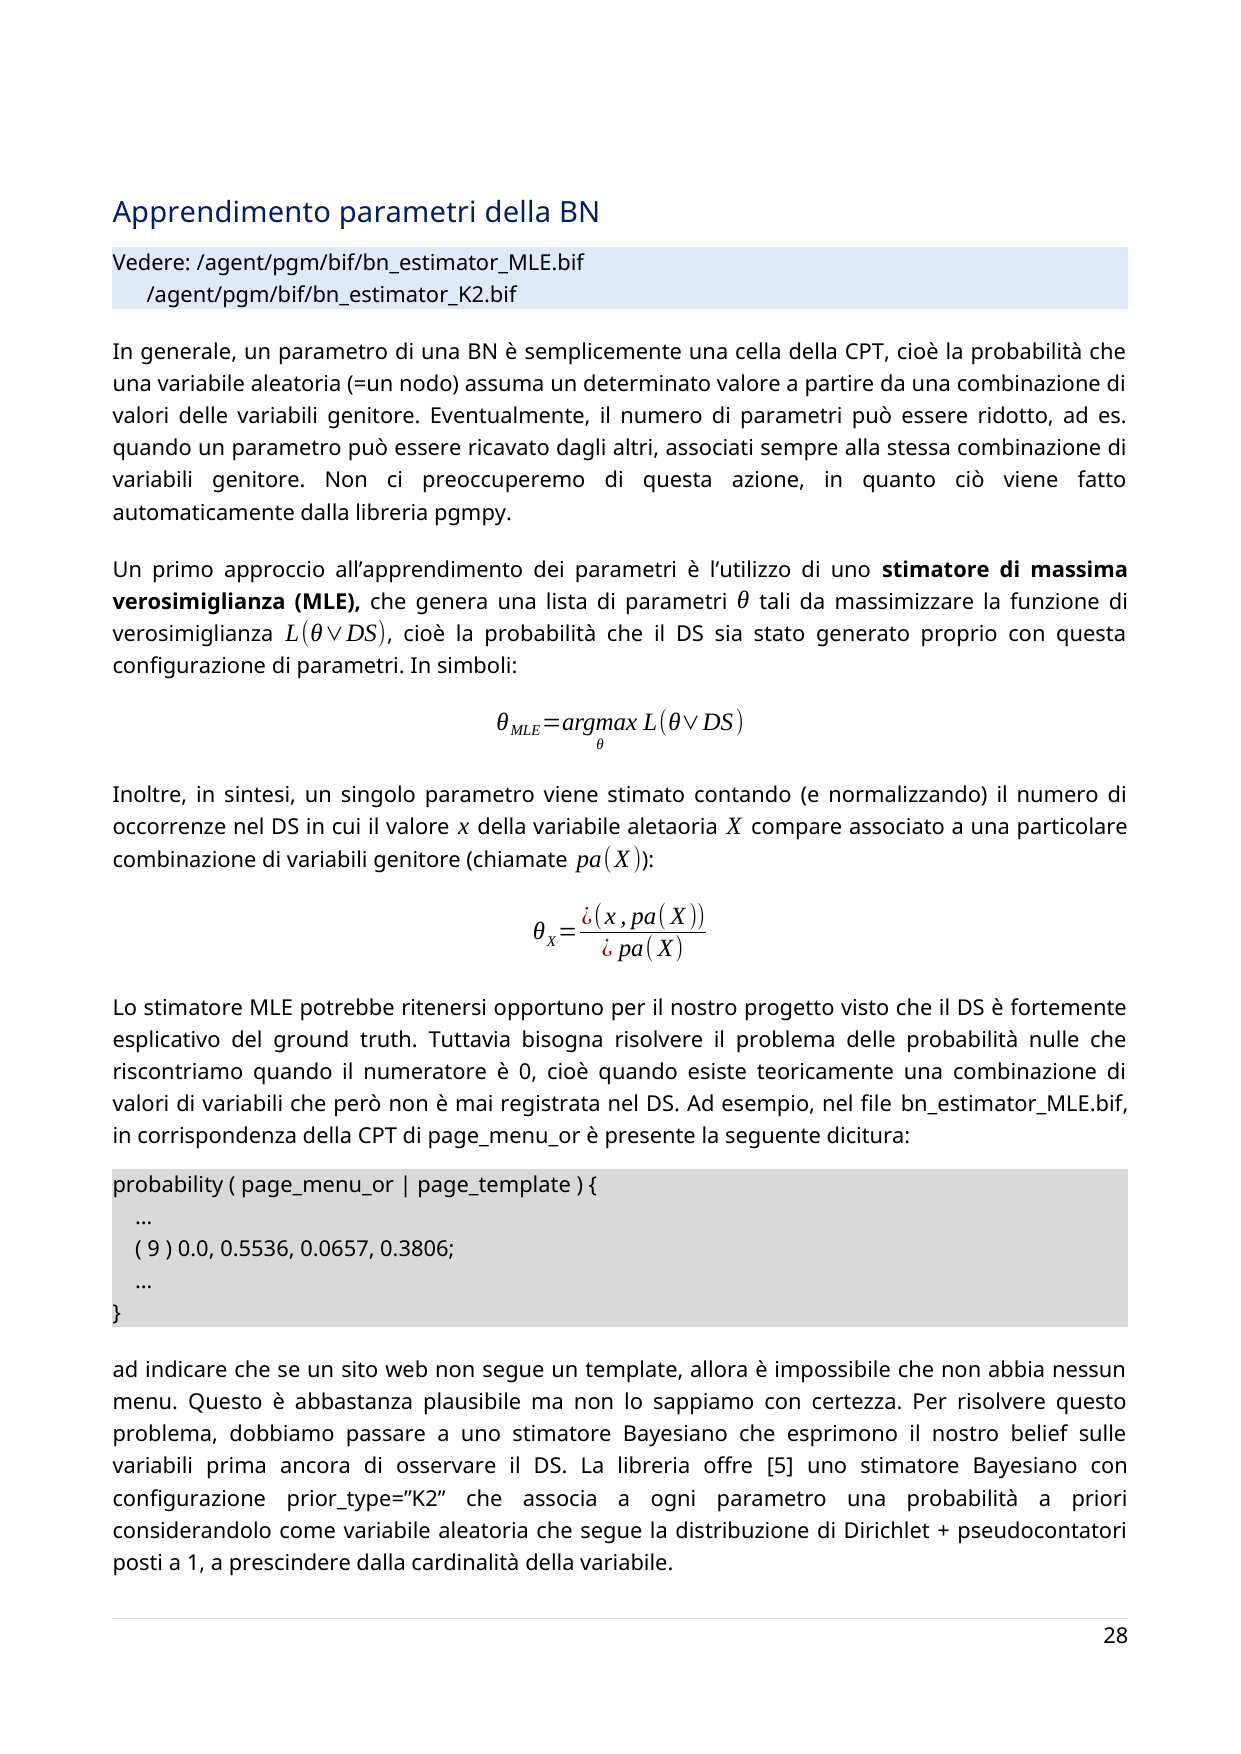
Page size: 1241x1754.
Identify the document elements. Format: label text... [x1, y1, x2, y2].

text ( 9 ) 0.0, 0.5536, 0.0657, 0.3806; … } [112, 1233, 1128, 1327]
subtitle Apprendimento parametri della BN [112, 192, 1128, 231]
text … [112, 1201, 1128, 1231]
text Lo stimatore MLE potrebbe ritenersi opportuno per il nostro progetto visto che il DS è fortemente esplicativo del ground truth. Tuttavia bisogna risolvere il problema delle probabilità nulle che riscontriamo quando il numeratore è 0, cioè quando esiste teoricamente una combinazione di valori di variabili che però non è mai registrata nel DS. Ad esempio, nel file bn_estimator_MLE.bif, in corrispondenza della CPT di page_menu_or è presente la seguente dicitura: [112, 992, 1128, 1150]
text In generale, un parametro di una BN è semplicemente una cella della CPT, cioè la probabilità che una variabile aleatoria (=un nodo) assuma un determinato valore a partire da una combinazione di valori delle variabili genitore. Eventualmente, il numero di parametri può essere ridotto, ad es. quando un parametro può essere ricavato dagli altri, associati sempre alla stessa combinazione di variabili genitore. Non ci preoccuperemo di questa azione, in quanto ciò viene fatto automaticamente dalla libreria pgmpy. [112, 336, 1128, 526]
text Inoltre, in sintesi, un singolo parametro viene stimato contando (e normalizzando) il numero di occorrenze nel DS in cui il valore della variabile aletaoria compare associato a una particolare combinazione di variabili genitore (chiamate ): [112, 779, 1128, 873]
text probability ( page_menu_or | page_template ) { [112, 1169, 1128, 1198]
text Un primo approccio all’apprendimento dei parametri è l’utilizzo di uno stimatore di massima verosimiglianza (MLE), che genera una lista di parametri tali da massimizzare la funzione di verosimiglianza , cioè la probabilità che il DS sia stato generato proprio con questa configurazione di parametri. In simboli: [112, 554, 1128, 680]
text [112, 1354, 1128, 1576]
text Vedere: /agent/pgm/bif/bn_estimator_MLE.bif /agent/pgm/bif/bn_estimator_K2.bif [112, 247, 1128, 309]
